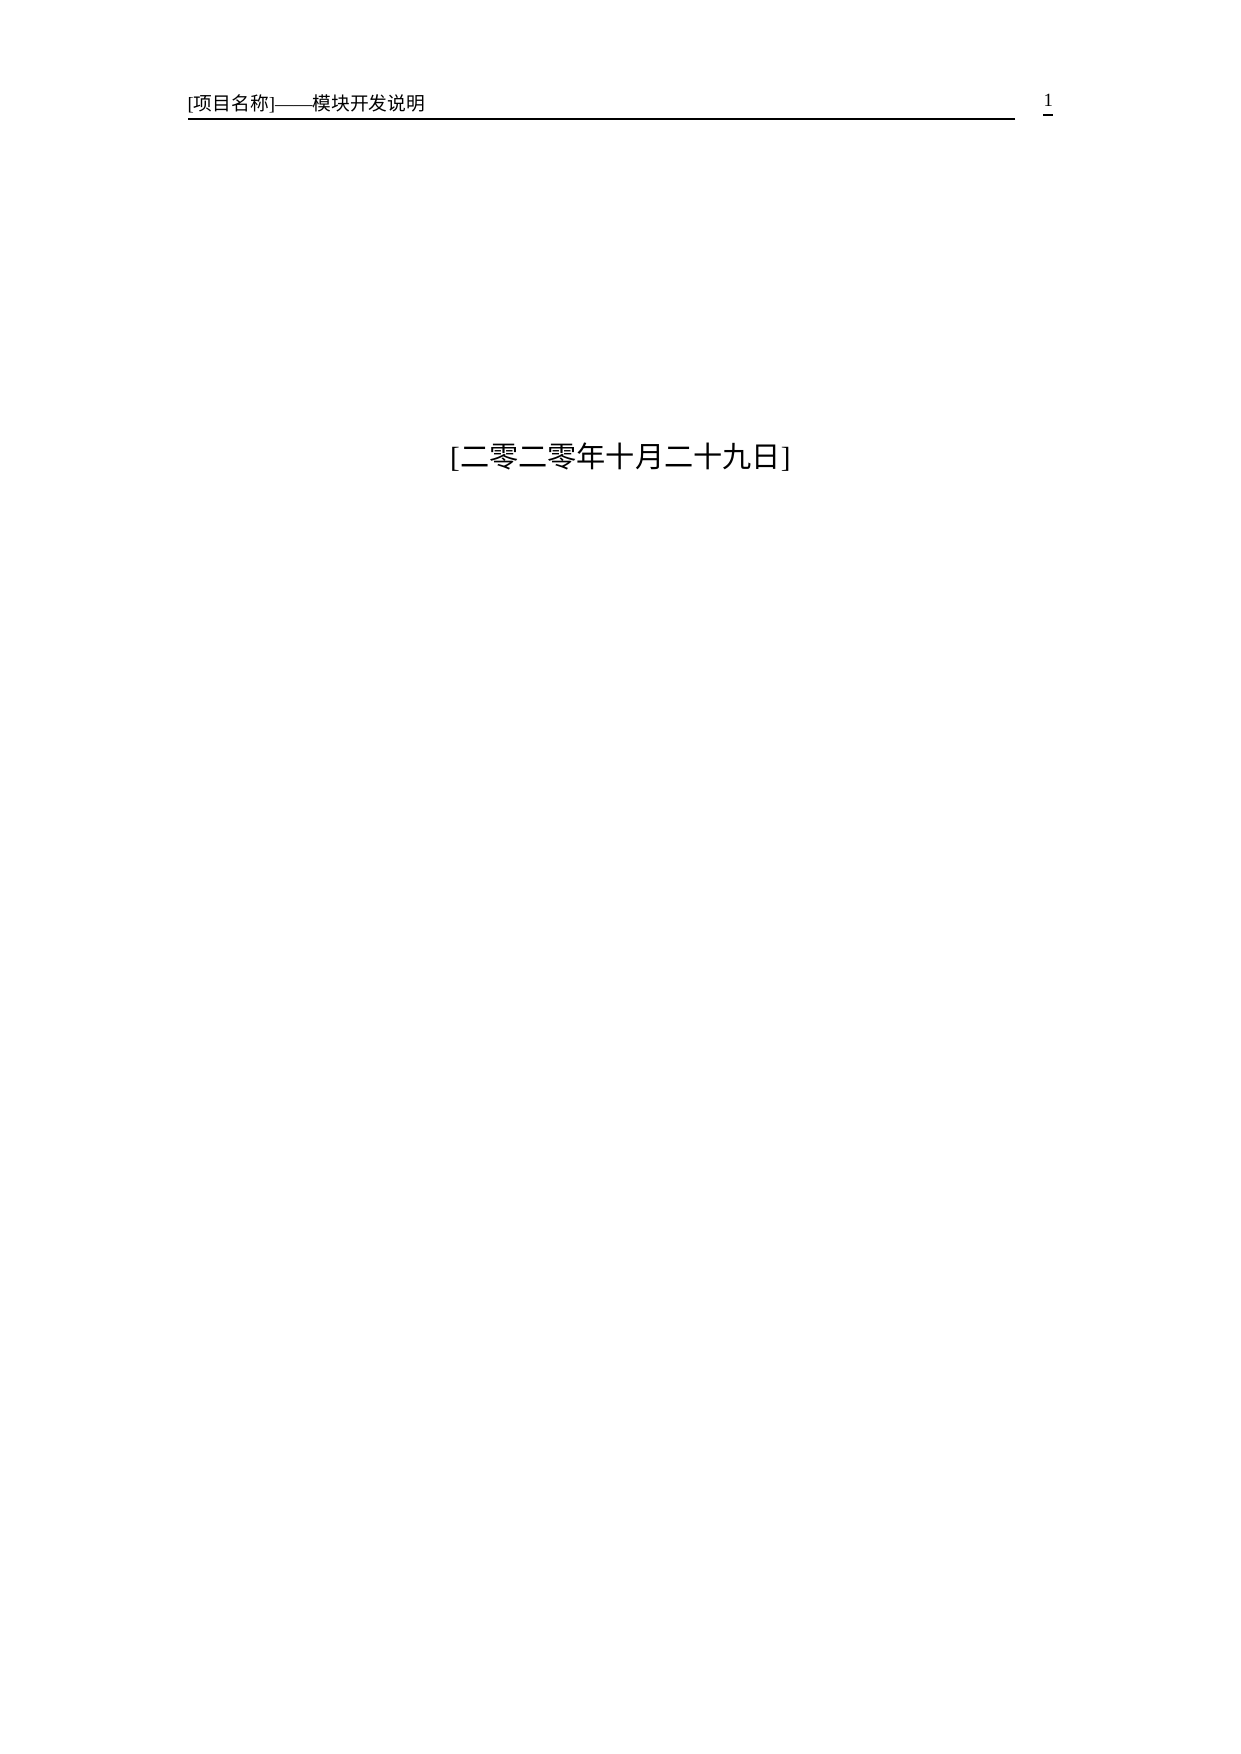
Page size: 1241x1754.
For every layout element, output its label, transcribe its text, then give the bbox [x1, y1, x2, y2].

text [二零二零年十月二十九日] [187, 422, 1053, 487]
